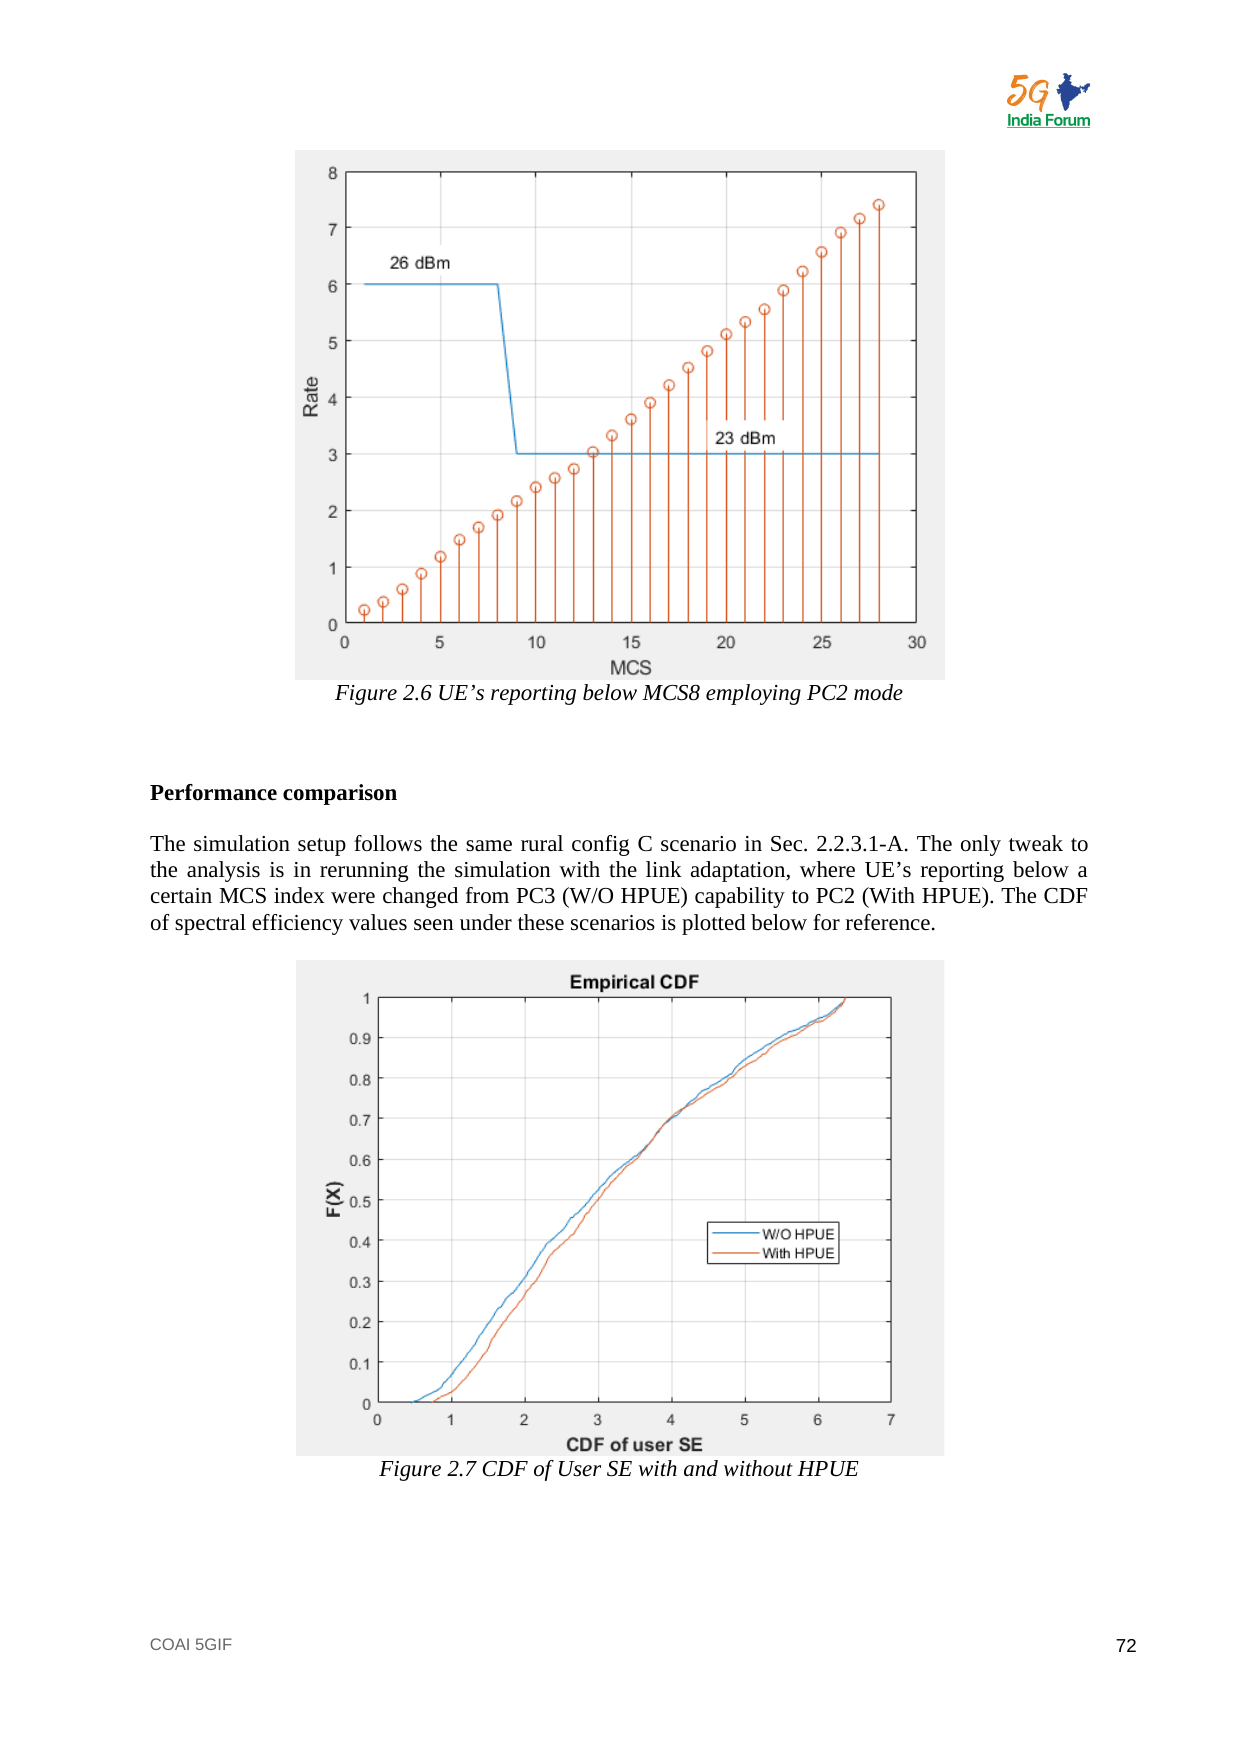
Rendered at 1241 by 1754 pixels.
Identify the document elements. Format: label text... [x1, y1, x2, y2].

picture [1007, 73, 1091, 128]
text Figure 2.6 UE’s reporting below MCS8 employing PC2 mode [150, 679, 1090, 706]
picture [294, 150, 946, 680]
text The simulation setup follows the same rural config C scenario in Sec. 2.2.3.1-A. The only tweak to the analysis is in rerunning the simulation with the link adaptation, where UE’s reporting below a certain MCS index were changed from PC3 (W/O HPUE) capability to PC2 (With HPUE). The CDF of spectral efficiency values seen under these scenarios is plotted below for reference. [150, 830, 1090, 935]
picture [296, 959, 945, 1456]
text Performance comparison [150, 779, 1090, 806]
text Figure 2.7 CDF of User SE with and without HPUE [150, 1455, 1090, 1482]
